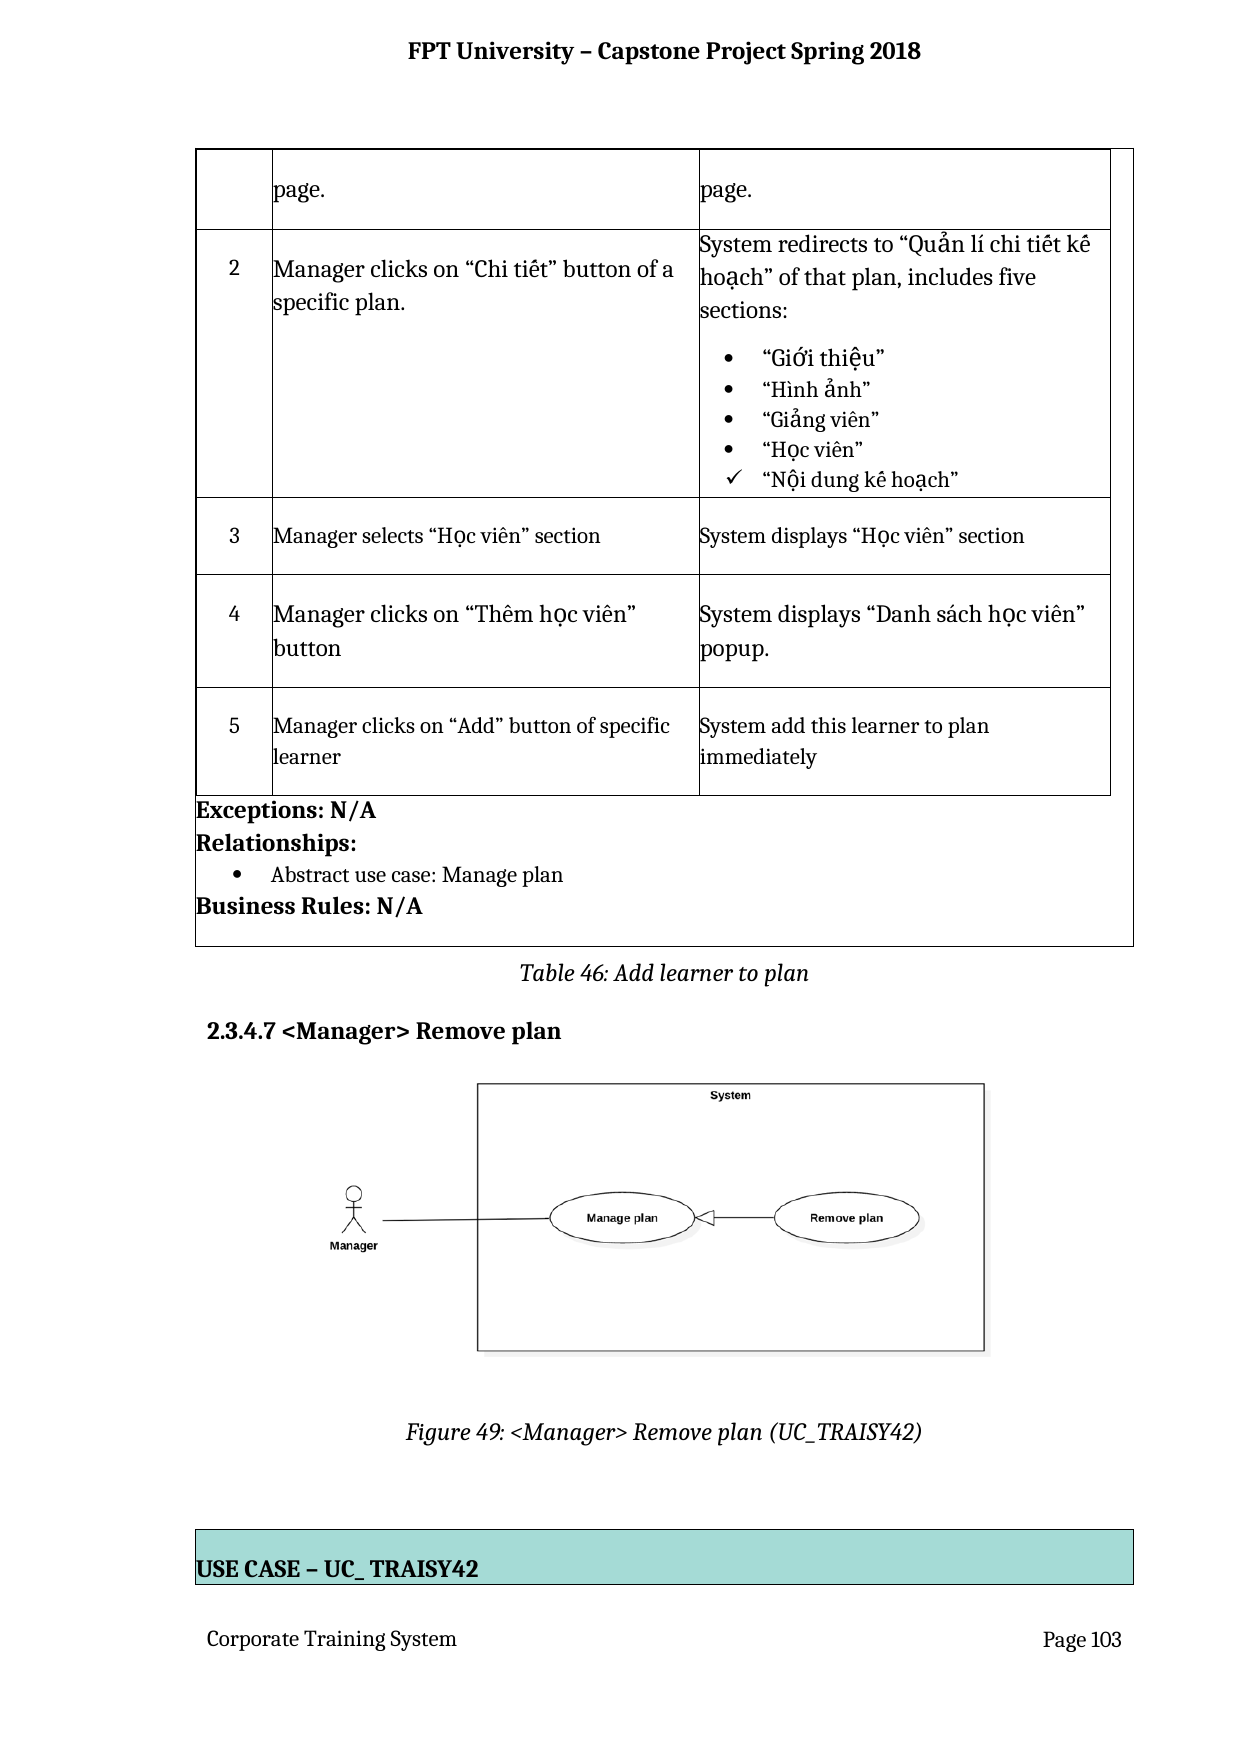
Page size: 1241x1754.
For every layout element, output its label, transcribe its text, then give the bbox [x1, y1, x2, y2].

text 2.3.4.7 <Manager> Remove plan [207, 1017, 1122, 1046]
list Table : Add learner to plan [207, 959, 1122, 988]
text Figure 49: <Manager> Remove plan (UC_TRAISY42) [207, 1417, 1122, 1446]
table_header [196, 1530, 1133, 1584]
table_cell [196, 149, 1133, 946]
picture [311, 1050, 1018, 1393]
